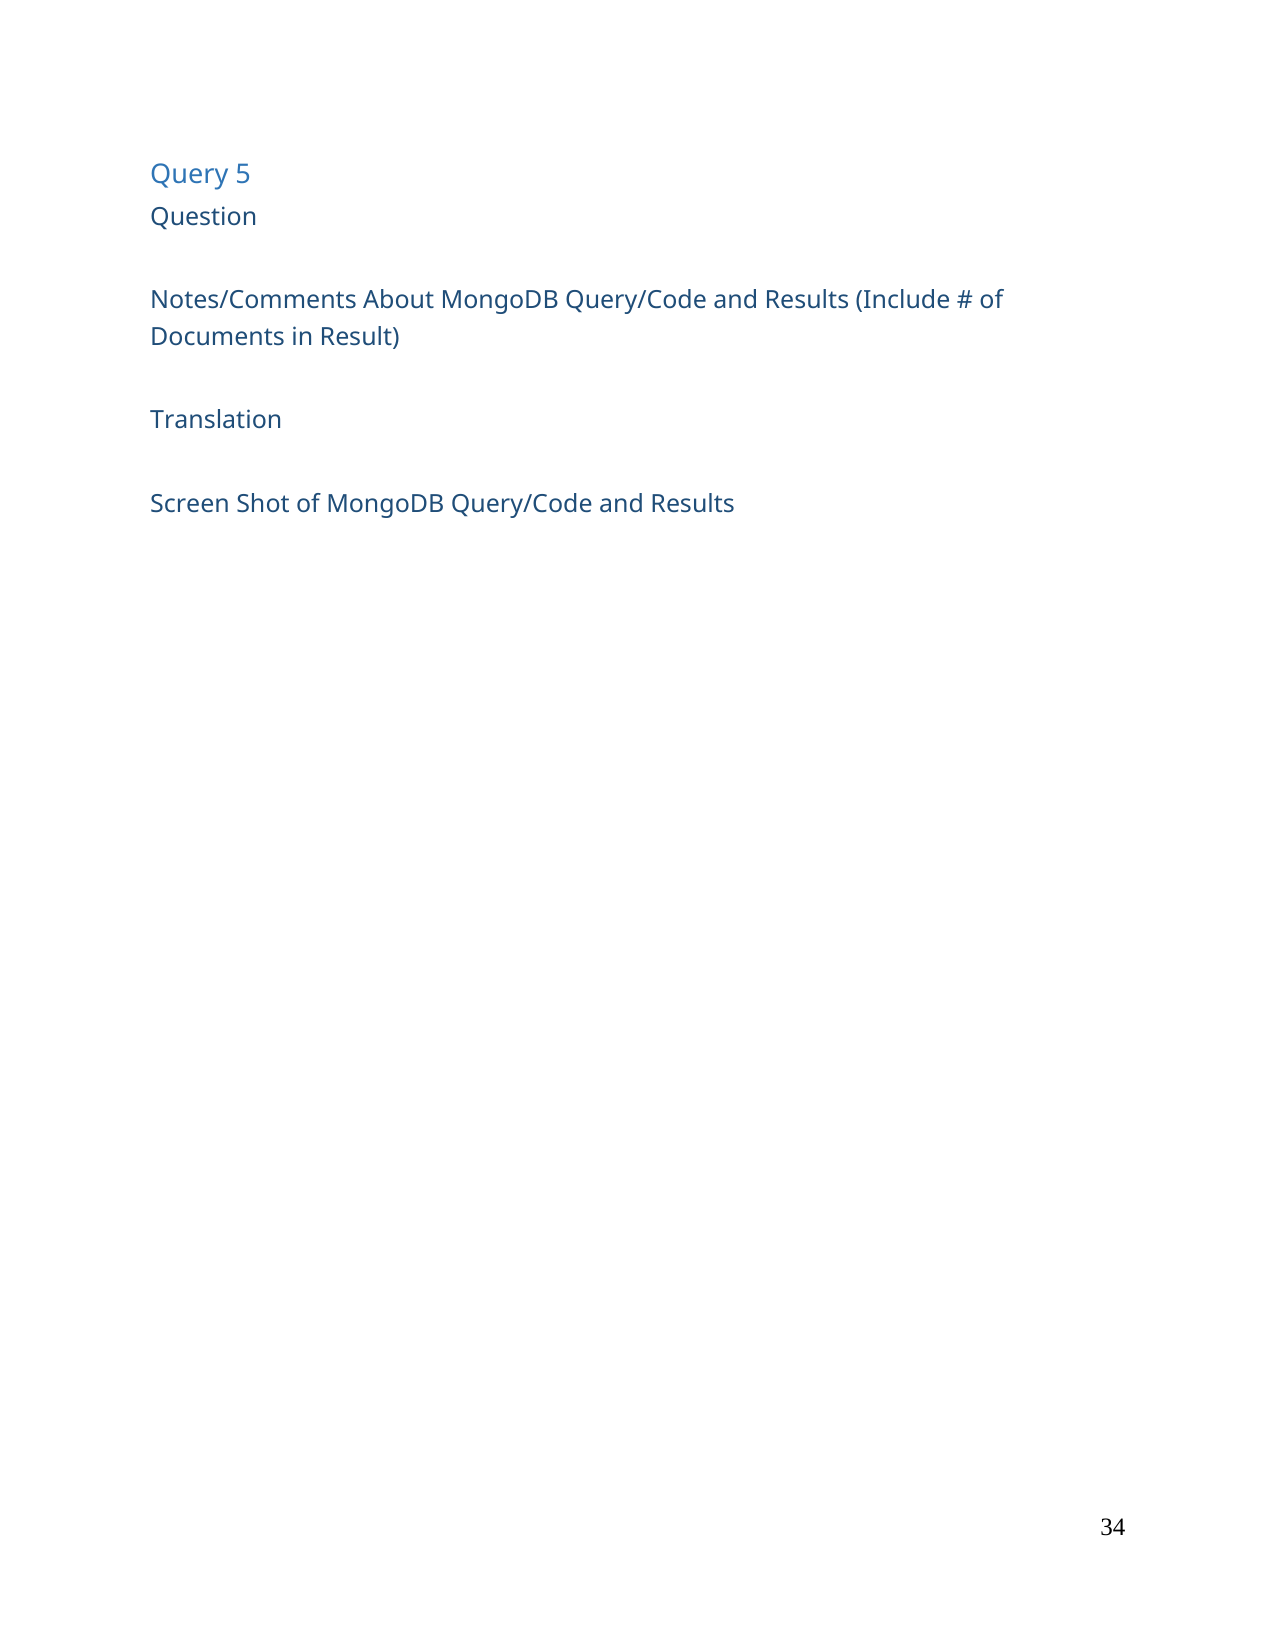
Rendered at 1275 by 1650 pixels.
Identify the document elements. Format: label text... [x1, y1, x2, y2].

subtitle Translation [150, 402, 1125, 436]
subtitle Question [150, 198, 1125, 232]
subtitle Screen Shot of MongoDB Query/Code and Results [150, 486, 1125, 520]
subtitle Query 5 [150, 154, 1125, 191]
subtitle Notes/Comments About MongoDB Query/Code and Results (Include # of Documents in Result) [150, 282, 1125, 353]
